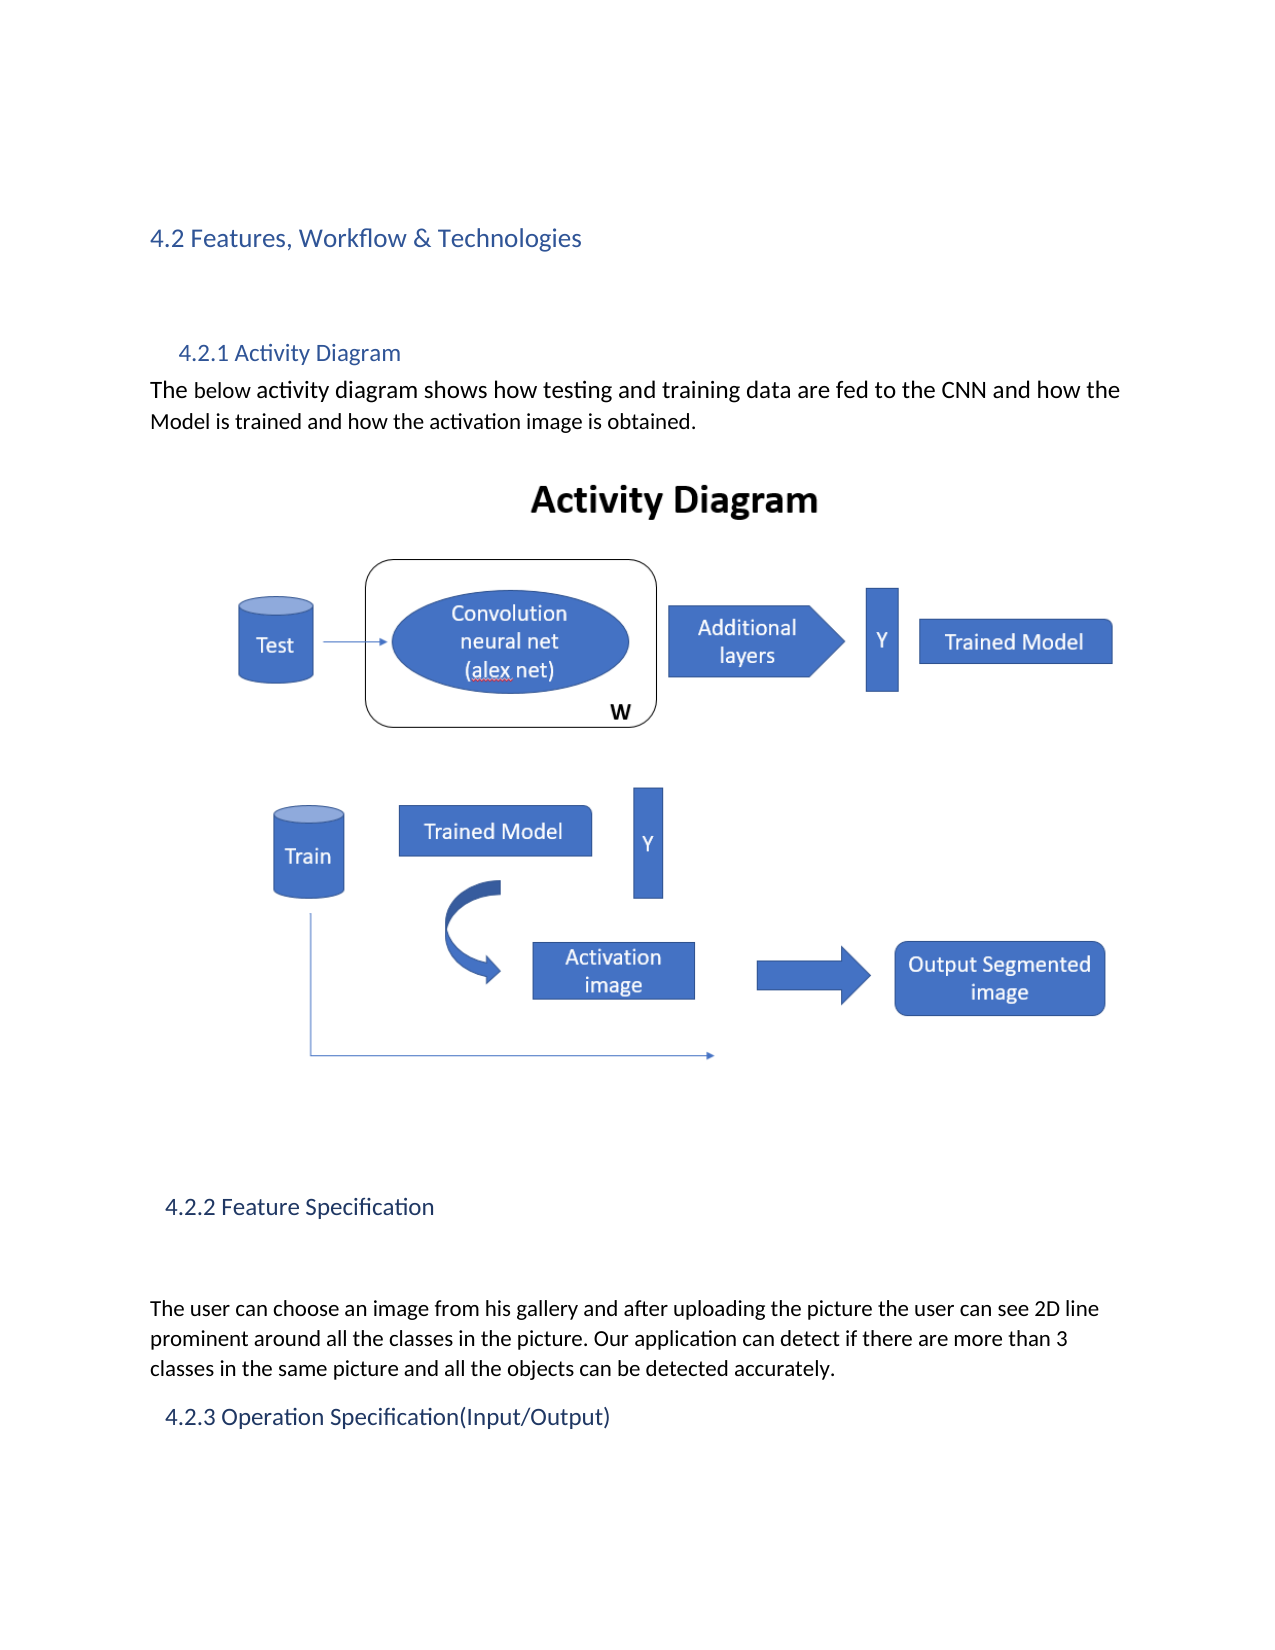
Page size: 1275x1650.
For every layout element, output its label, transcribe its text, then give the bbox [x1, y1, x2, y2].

subtitle 4.2 Features, Workflow & Technologies [150, 150, 1125, 330]
subtitle 4.2.2 Feature Specification [165, 1191, 1125, 1291]
text Model is trained and how the activation image is obtained. [150, 407, 1125, 435]
picture [150, 453, 1125, 1082]
subtitle The below activity diagram shows how testing and training data are fed to the CNN and how the [150, 374, 1125, 404]
subtitle 4.2.3 Operation Specification(Input/Output) [165, 1401, 1125, 1432]
subtitle 4.2.1 Activity Diagram [150, 337, 1125, 367]
text The user can choose an image from his gallery and after uploading the picture the user can see 2D line prominent around all the classes in the picture. Our application can detect if there are more than 3 classes in the same picture and all the objects can be detected accurately. [150, 1294, 1125, 1382]
